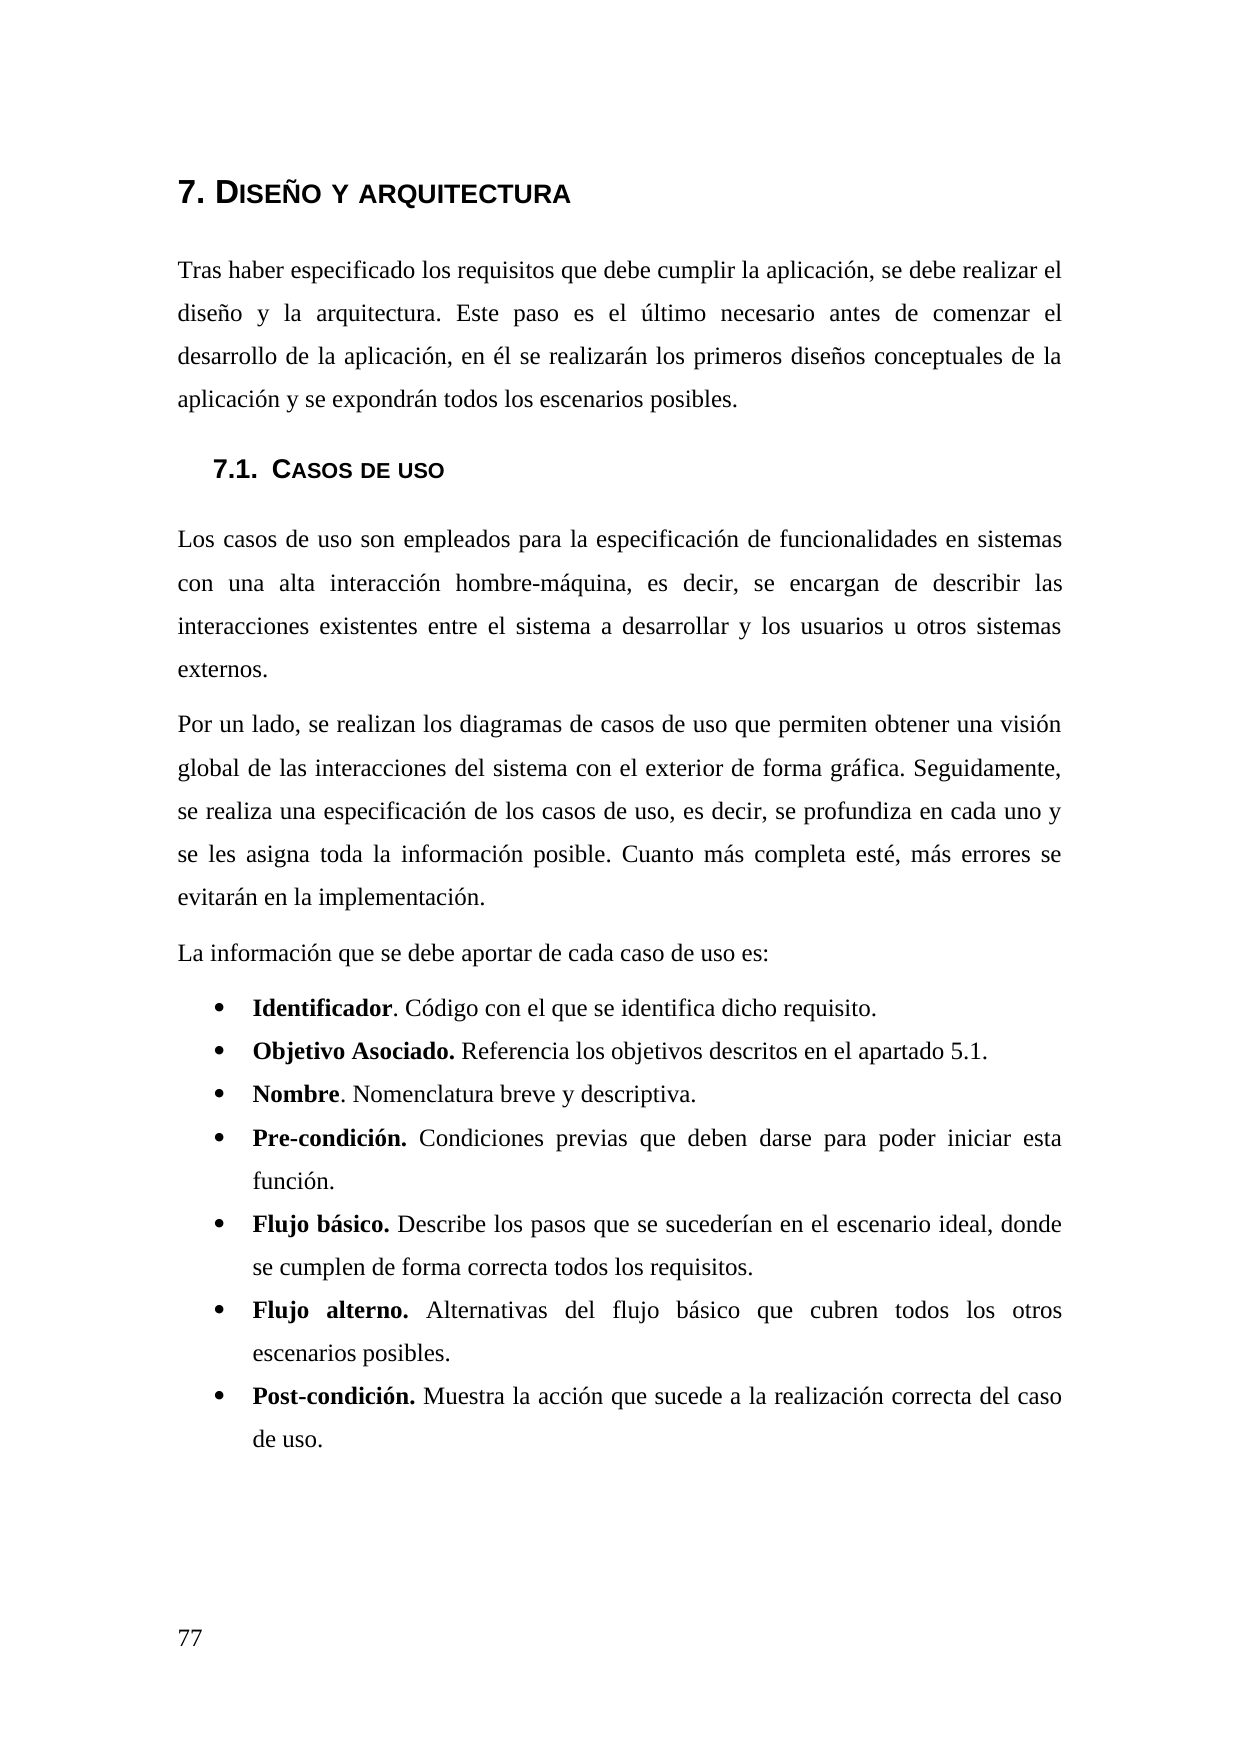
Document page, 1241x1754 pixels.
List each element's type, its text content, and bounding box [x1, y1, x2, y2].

text Los casos de uso son empleados para la especificación de funcionalidades en sistemas con una alta interacción hombre-máquina, es decir, se encargan de describir las interacciones existentes entre el sistema a desarrollar y los usuarios u otros sistemas externos. [177, 524, 1063, 683]
text Por un lado, se realizan los diagramas de casos de uso que permiten obtener una visión global de las interacciones del sistema con el exterior de forma gráfica. Seguidamente, se realiza una especificación de los casos de uso, es decir, se profundiza en cada uno y se les asigna toda la información posible. Cuanto más completa esté, más errores se evitarán en la implementación. [177, 709, 1063, 911]
list Pre-condición. Condiciones previas que deben darse para poder iniciar esta función. [215, 1123, 1063, 1194]
text Diseño y arquitectura [177, 173, 1063, 211]
list Flujo alterno. Alternativas del flujo básico que cubren todos los otros escenarios posibles. [215, 1295, 1063, 1367]
list Flujo básico. Describe los pasos que se sucederían en el escenario ideal, donde se cumplen de forma correcta todos los requisitos. [215, 1209, 1063, 1281]
list Identificador. Código con el que se identifica dicho requisito. [215, 993, 1063, 1022]
subtitle Casos de uso [213, 453, 1063, 484]
text La información que se debe aportar de cada caso de uso es: [177, 938, 1063, 966]
list Objetivo Asociado. Referencia los objetivos descritos en el apartado 5.1. [215, 1036, 1063, 1065]
text Tras haber especificado los requisitos que debe cumplir la aplicación, se debe realizar el diseño y la arquitectura. Este paso es el último necesario antes de comenzar el desarrollo de la aplicación, en él se realizarán los primeros diseños conceptuales de la aplicación y se expondrán todos los escenarios posibles. [177, 255, 1063, 413]
list Nombre. Nomenclatura breve y descriptiva. [215, 1079, 1063, 1108]
list Post-condición. Muestra la acción que sucede a la realización correcta del caso de uso. [215, 1381, 1063, 1453]
